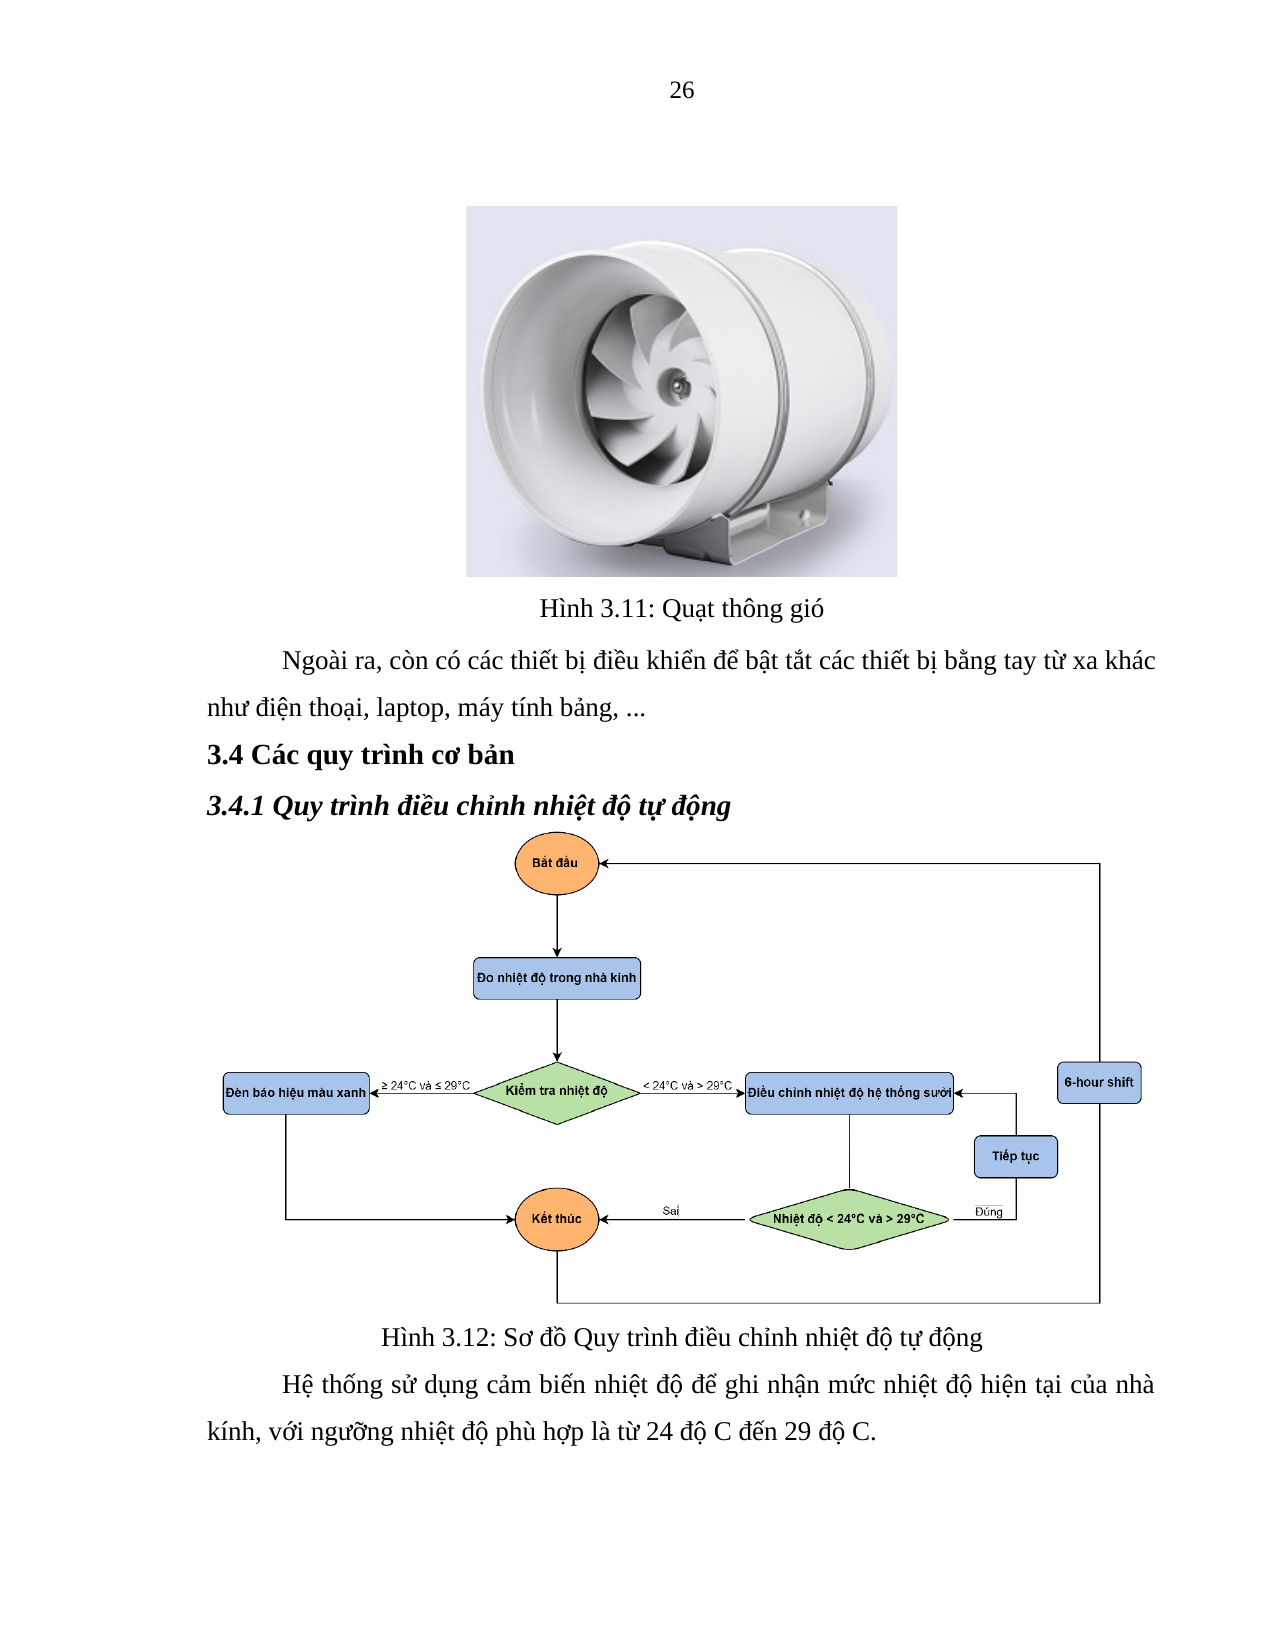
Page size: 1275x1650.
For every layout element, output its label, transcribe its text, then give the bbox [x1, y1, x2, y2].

text Hình 3.12: Sơ đồ Quy trình điều chỉnh nhiệt độ tự động [207, 1321, 1157, 1353]
text 3.4.1 Quy trình điều chỉnh nhiệt độ tự động [207, 788, 1157, 821]
text Hình 3.11: Quạt thông gió [207, 592, 1157, 623]
text 3.4 Các quy trình cơ bản [207, 737, 1157, 771]
picture [212, 821, 1152, 1322]
text Ngoài ra, còn có các thiết bị điều khiển để bật tắt các thiết bị bằng tay từ xa khác như điện thoại, laptop, máy tính bảng, ... [207, 644, 1157, 722]
text Hệ thống sử dụng cảm biến nhiệt độ để ghi nhận mức nhiệt độ hiện tại của nhà kính, với ngưỡng nhiệt độ phù hợp là từ 24 độ C đến 29 độ C. [207, 1368, 1157, 1446]
picture [466, 206, 898, 577]
